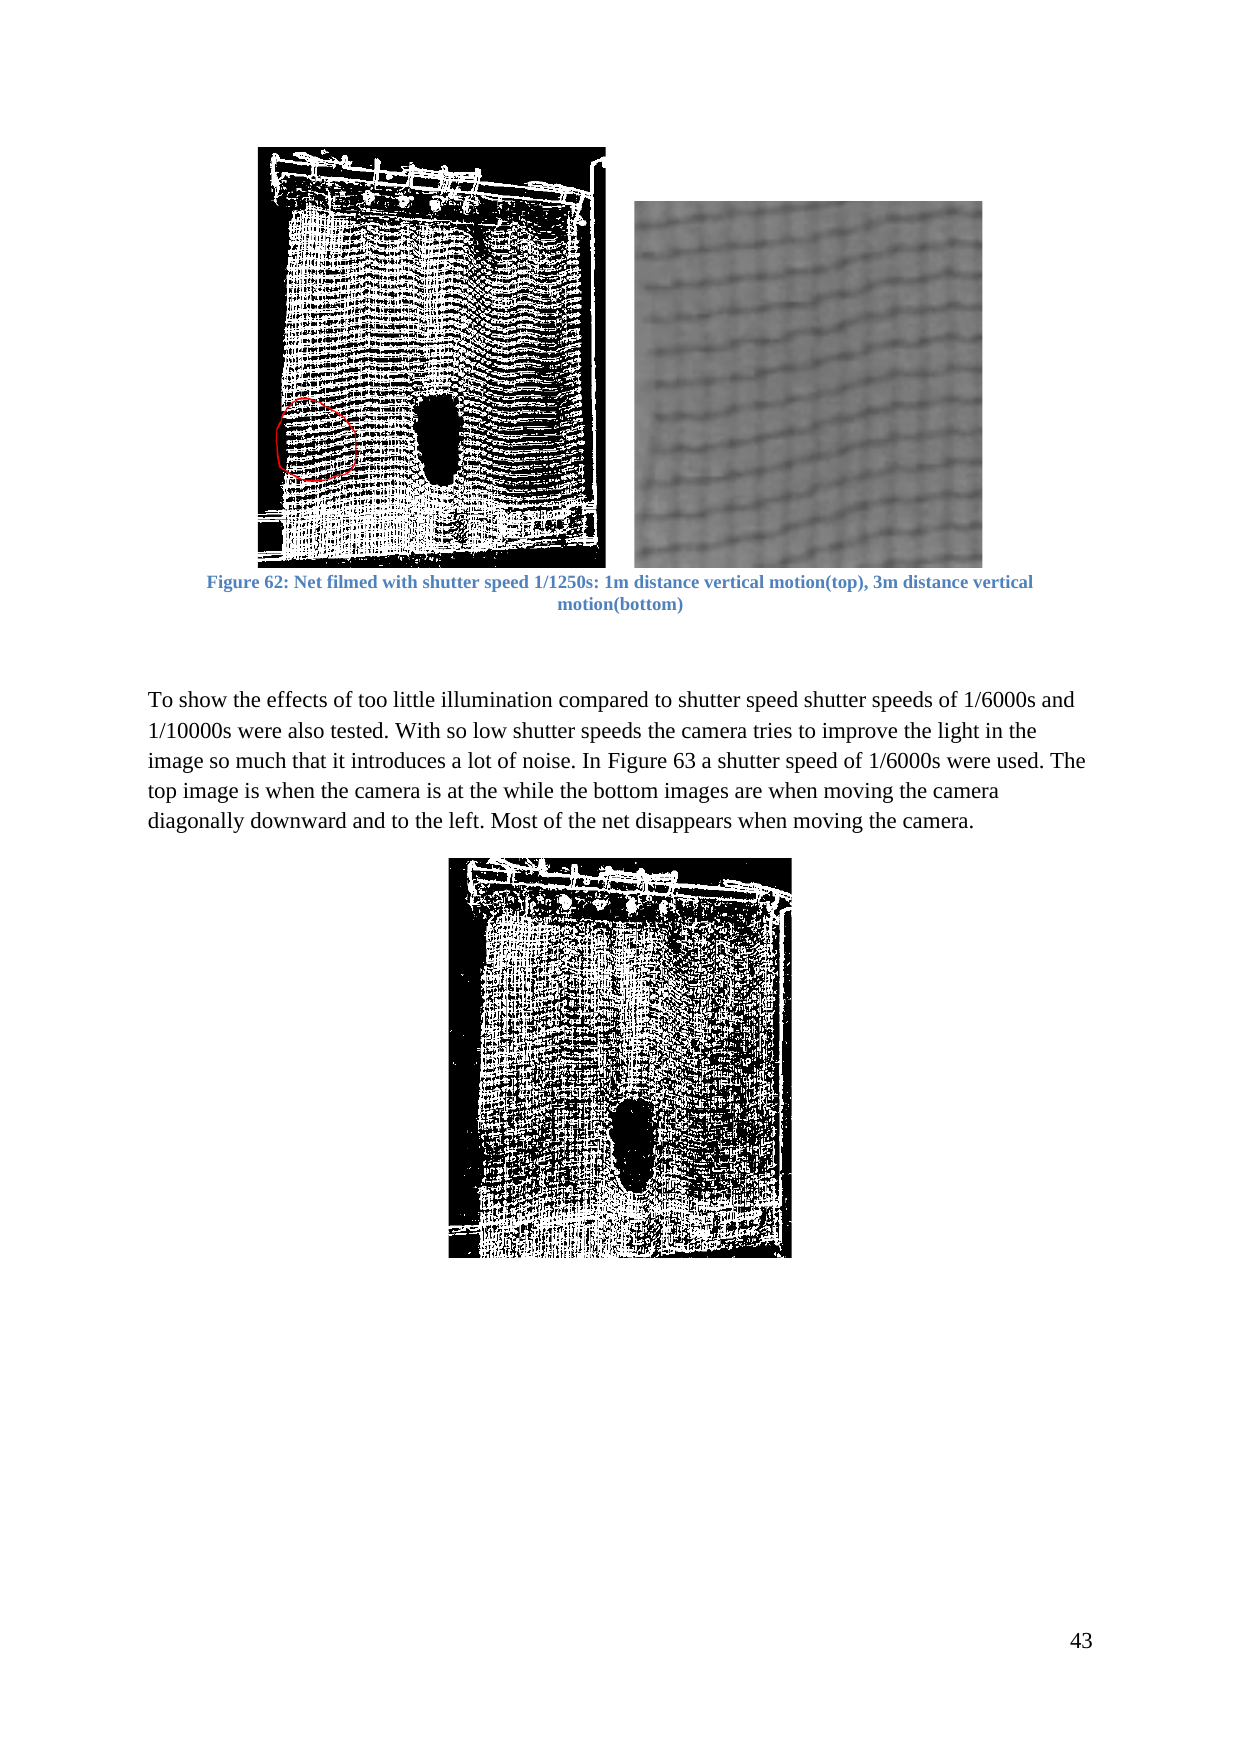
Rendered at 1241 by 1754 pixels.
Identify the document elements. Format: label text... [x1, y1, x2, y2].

text Figure 62: Net filmed with shutter speed 1/1250s: 1m distance vertical motion(top), 3m distance vertical motion(bottom) [148, 571, 1093, 614]
text To show the effects of too little illumination compared to shutter speed shutter speeds of 1/6000s and 1/10000s were also tested. With so low shutter speeds the camera tries to improve the light in the image so much that it introduces a lot of noise. In Figure 63 a shutter speed of 1/6000s were used. The top image is when the camera is at the while the bottom images are when moving the camera diagonally downward and to the left. Most of the net disappears when moving the camera. [148, 686, 1093, 834]
picture [448, 858, 792, 1258]
picture [257, 147, 606, 568]
picture [634, 201, 983, 568]
